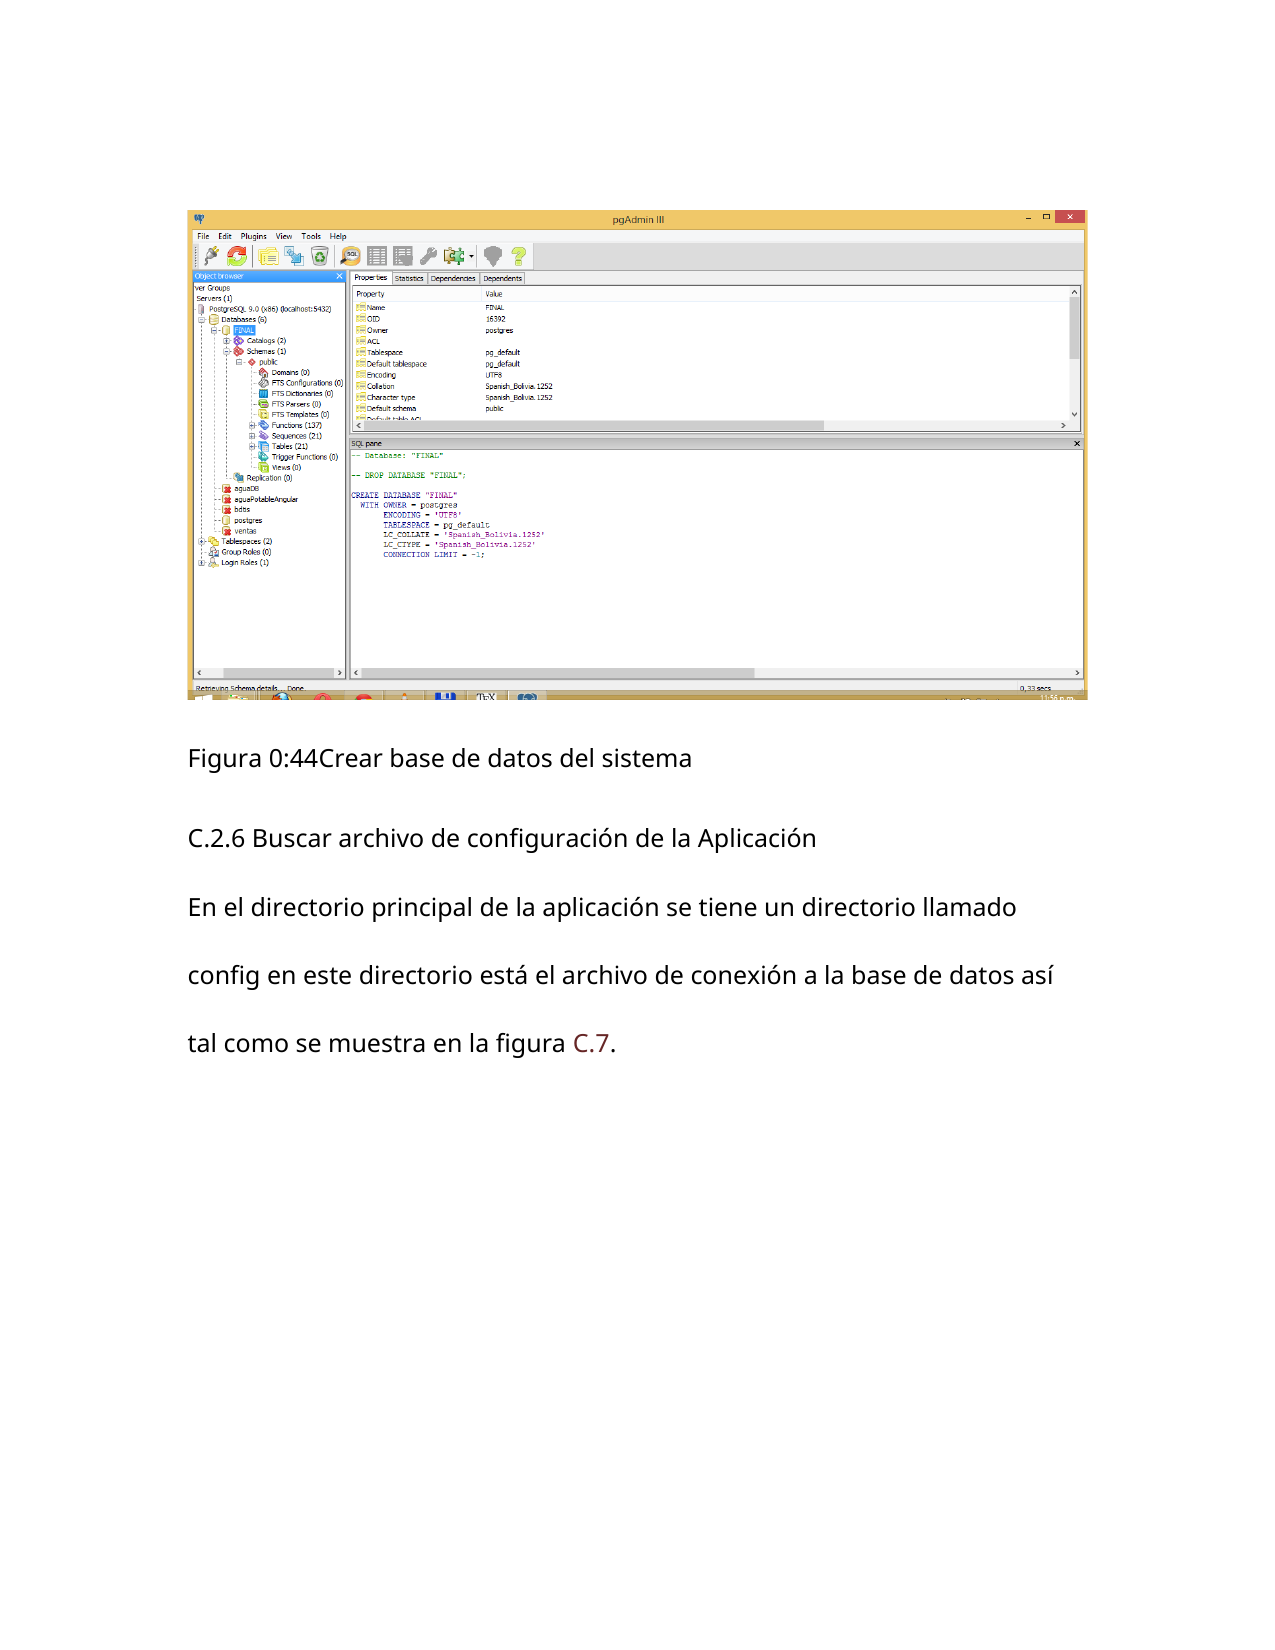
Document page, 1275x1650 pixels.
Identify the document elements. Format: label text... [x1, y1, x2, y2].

text En el directorio principal de la aplicación se tiene un directorio llamado config en este directorio está el archivo de conexión a la base de datos así tal como se muestra en la figura C.7. [187, 889, 1087, 1059]
text C.2.6 Buscar archivo de configuración de la Aplicación [187, 821, 1087, 855]
